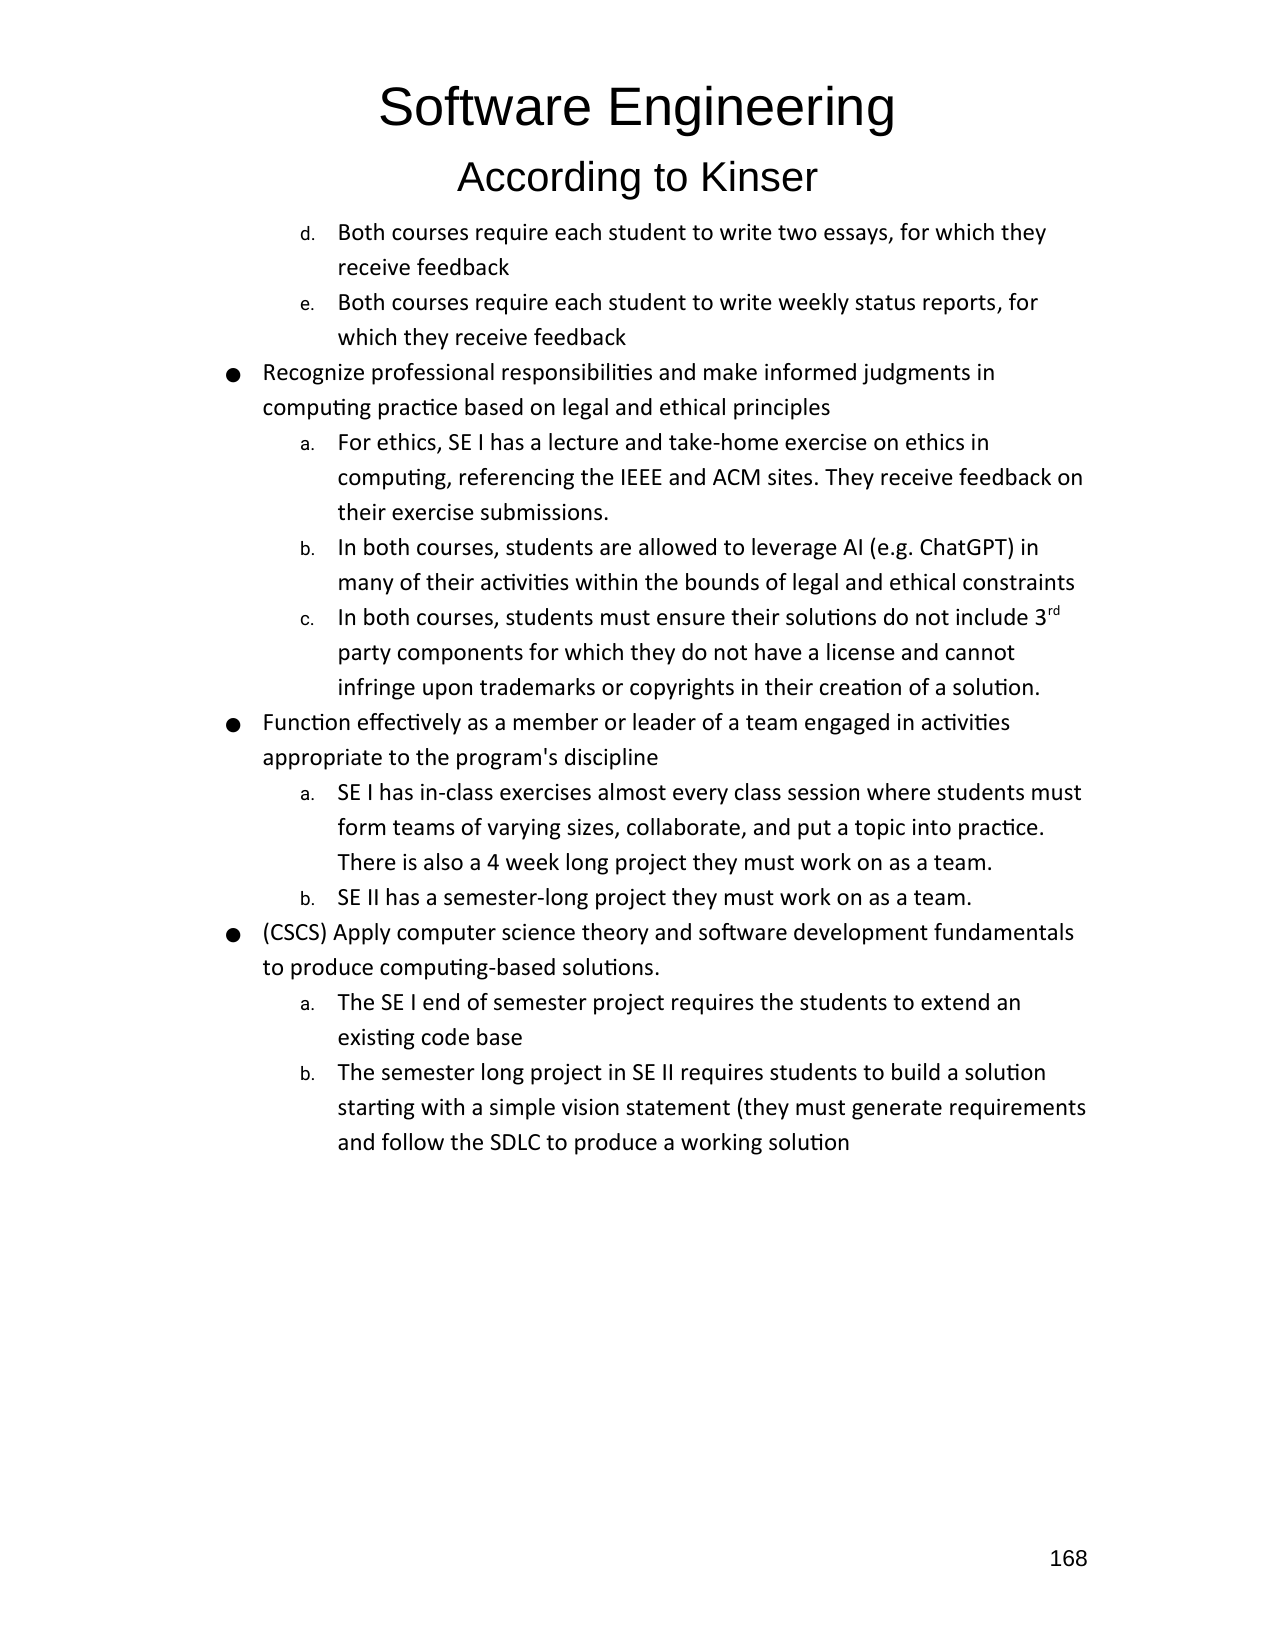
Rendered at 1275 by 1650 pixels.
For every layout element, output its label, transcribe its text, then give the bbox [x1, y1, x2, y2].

list SE II has a semester-long project they must work on as a team. [300, 881, 1087, 912]
list In both courses, students are allowed to leverage AI (e.g. ChatGPT) in many of their activities within the bounds of legal and ethical constraints [300, 531, 1087, 597]
list The semester long project in SE II requires students to build a solution starting with a simple vision statement (they must generate requirements and follow the SDLC to produce a working solution [300, 1056, 1087, 1157]
list For ethics, SE I has a lecture and take-home exercise on ethics in computing, referencing the IEEE and ACM sites. They receive feedback on their exercise submissions. [300, 426, 1087, 527]
list Recognize professional responsibilities and make informed judgments in computing practice based on legal and ethical principles [225, 356, 1087, 422]
list Both courses require each student to write weekly status reports, for which they receive feedback [300, 286, 1087, 352]
list SE I has in-class exercises almost every class session where students must form teams of varying sizes, collaborate, and put a topic into practice. There is also a 4 week long project they must work on as a team. [300, 776, 1087, 877]
list Both courses require each student to write two essays, for which they receive feedback [300, 216, 1087, 282]
list The SE I end of semester project requires the students to extend an existing code base [300, 986, 1087, 1052]
list Function effectively as a member or leader of a team engaged in activities appropriate to the program's discipline [225, 706, 1087, 772]
list (CSCS) Apply computer science theory and software development fundamentals to produce computing-based solutions. [225, 916, 1087, 982]
list In both courses, students must ensure their solutions do not include 3rd party components for which they do not have a license and cannot infringe upon trademarks or copyrights in their creation of a solution. [300, 601, 1087, 702]
